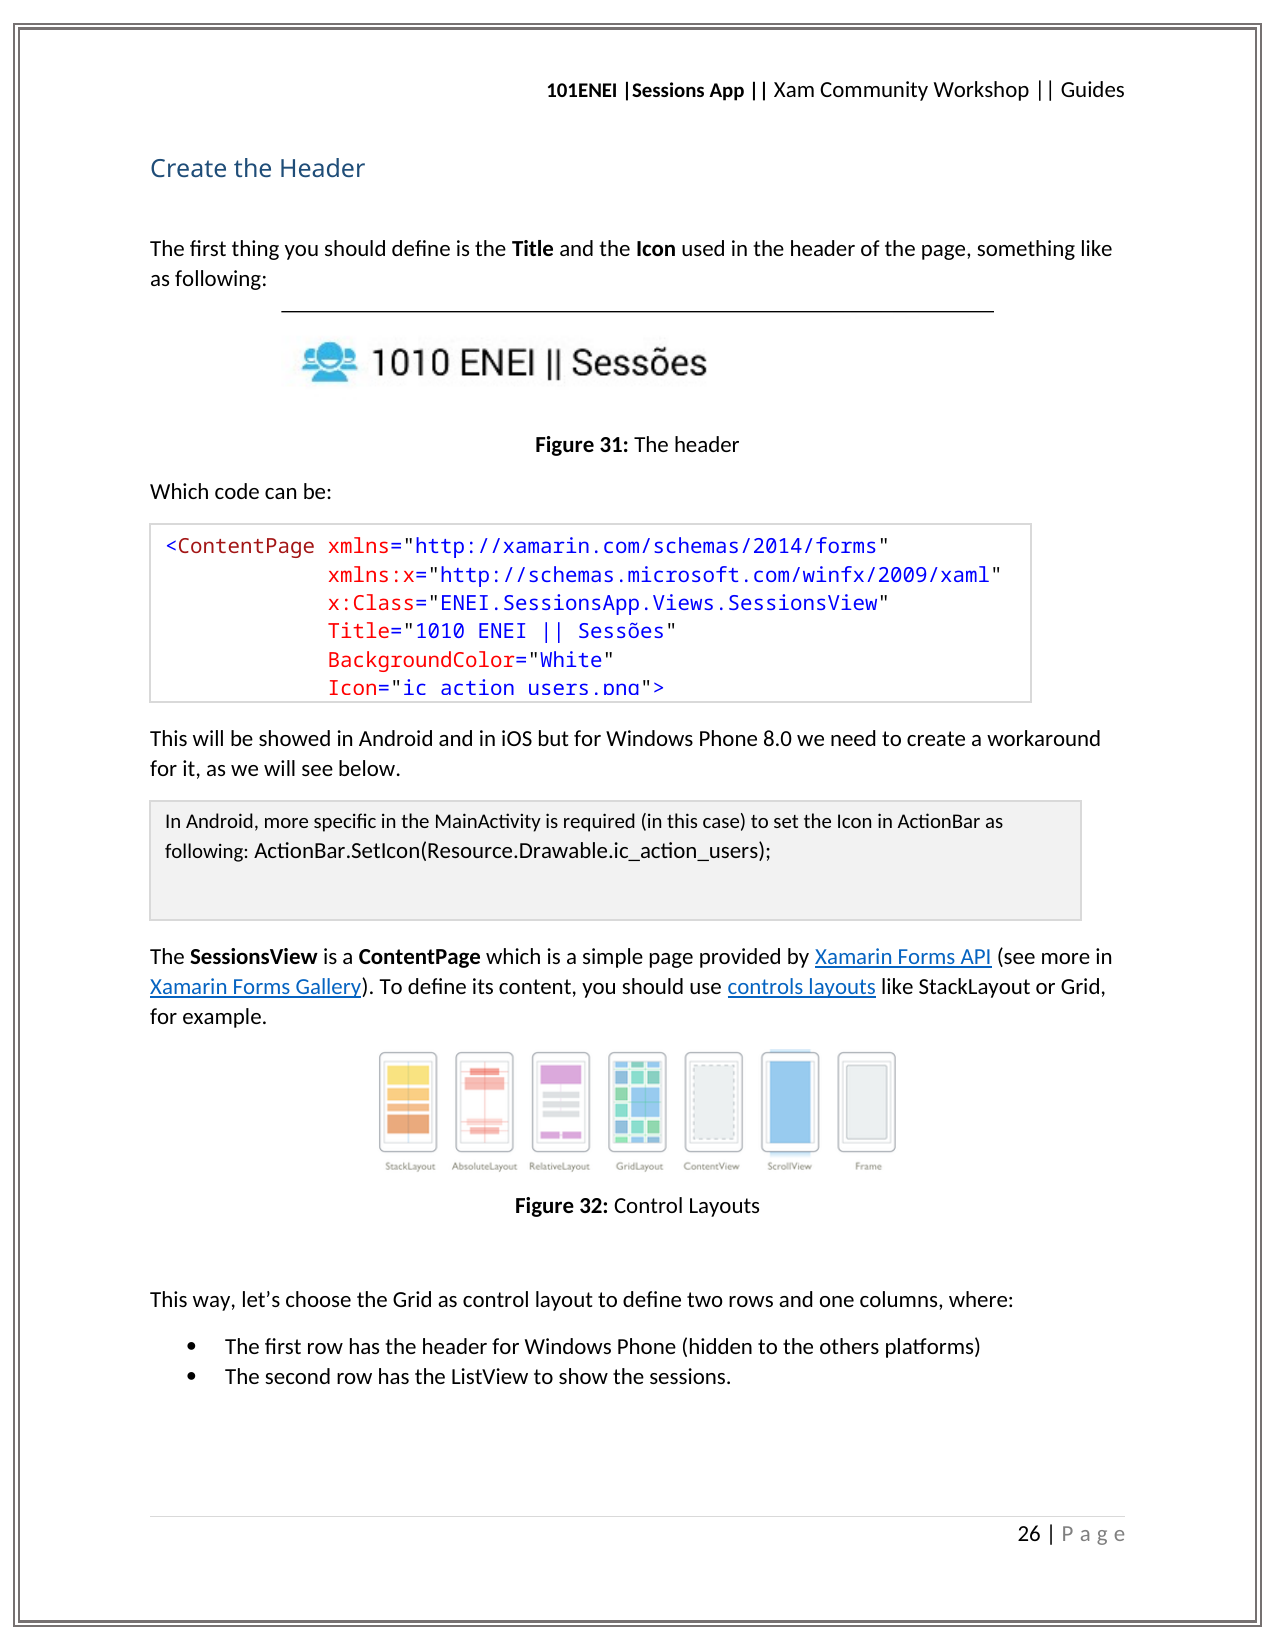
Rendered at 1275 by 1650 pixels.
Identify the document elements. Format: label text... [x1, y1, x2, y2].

text This way, let’s choose the Grid as control layout to define two rows and one columns, where: [150, 1285, 1125, 1313]
list The second row has the ListView to show the sessions. [187, 1362, 1125, 1390]
text Which code can be: [150, 477, 1125, 505]
text The SessionsView is a ContentPage which is a simple page provided by Xamarin Forms API (see more in Xamarin Forms Gallery). To define its content, you should use controls layouts like StackLayout or Grid, for example. [150, 942, 1125, 1030]
subtitle Create the Header [150, 150, 1125, 184]
text Figure 32: Control Layouts [150, 1192, 1125, 1219]
text This will be showed in Android and in iOS but for Windows Phone 8.0 we need to create a workaround for it, as we will see below. [150, 724, 1125, 782]
picture [281, 311, 994, 412]
text Figure 31: The header [150, 430, 1125, 458]
picture [377, 1049, 898, 1173]
text The first thing you should define is the Title and the Icon used in the header of the page, something like as following: [150, 234, 1125, 292]
list The first row has the header for Windows Phone (hidden to the others platforms) [187, 1332, 1125, 1360]
